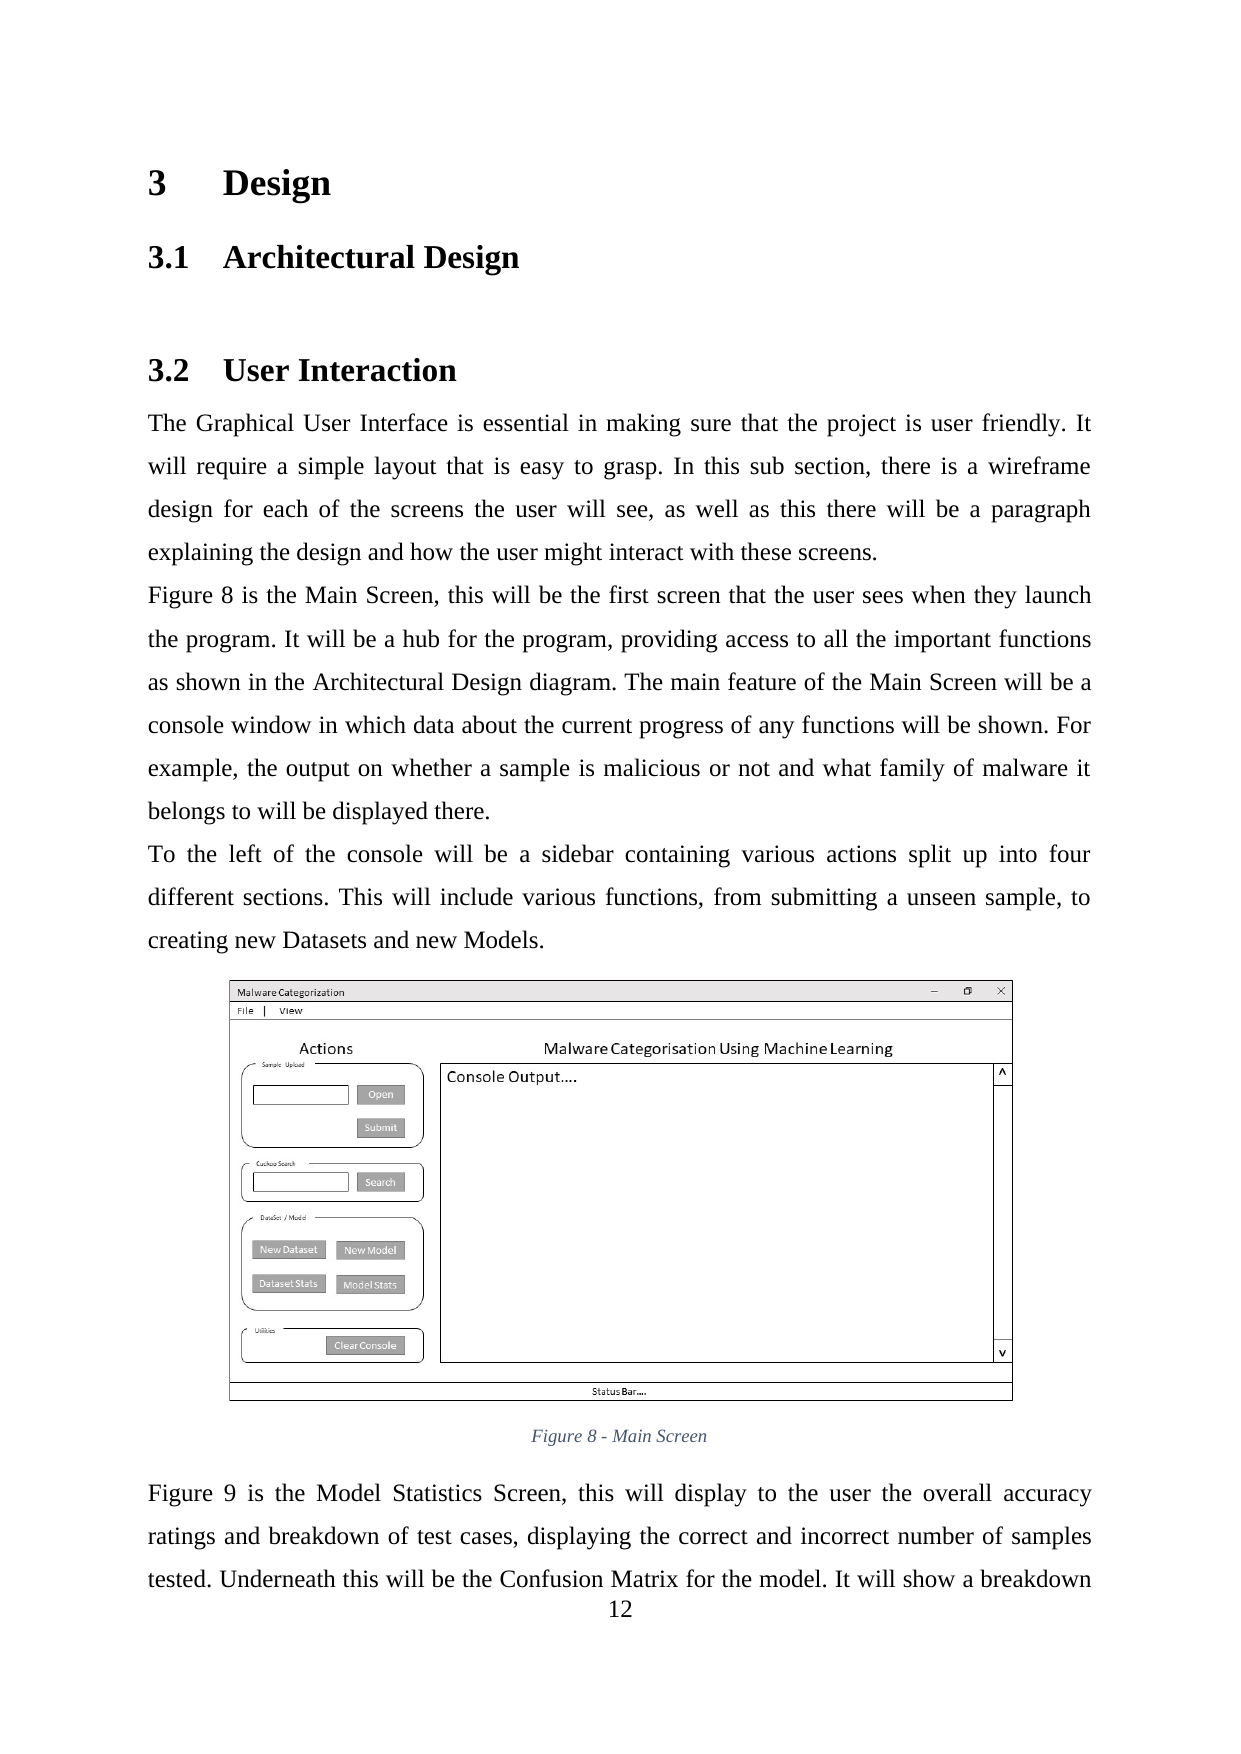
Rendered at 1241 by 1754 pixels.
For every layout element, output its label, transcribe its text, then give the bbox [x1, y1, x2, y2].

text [148, 1478, 1092, 1593]
picture [220, 968, 1020, 1411]
text The Graphical User Interface is essential in making sure that the project is user friendly. It will require a simple layout that is easy to grasp. In this sub section, there is a wireframe design for each of the screens the user will see, as well as this there will be a paragraph explaining the design and how the user might interact with these screens. [148, 408, 1092, 566]
subtitle Design [148, 160, 1092, 203]
text To the left of the console will be a sidebar containing various actions split up into four different sections. This will include various functions, from submitting a unseen sample, to creating new Datasets and new Models. [148, 839, 1092, 954]
subtitle Architectural Design [148, 237, 1092, 276]
subtitle User Interaction [148, 351, 1092, 389]
text Figure 8 is the Main Screen, this will be the first screen that the user sees when they launch the program. It will be a hub for the program, providing access to all the important functions as shown in the Architectural Design diagram. The main feature of the Main Screen will be a console window in which data about the current progress of any functions will be shown. For example, the output on whether a sample is malicious or not and what family of malware it belongs to will be displayed there. [148, 581, 1092, 825]
